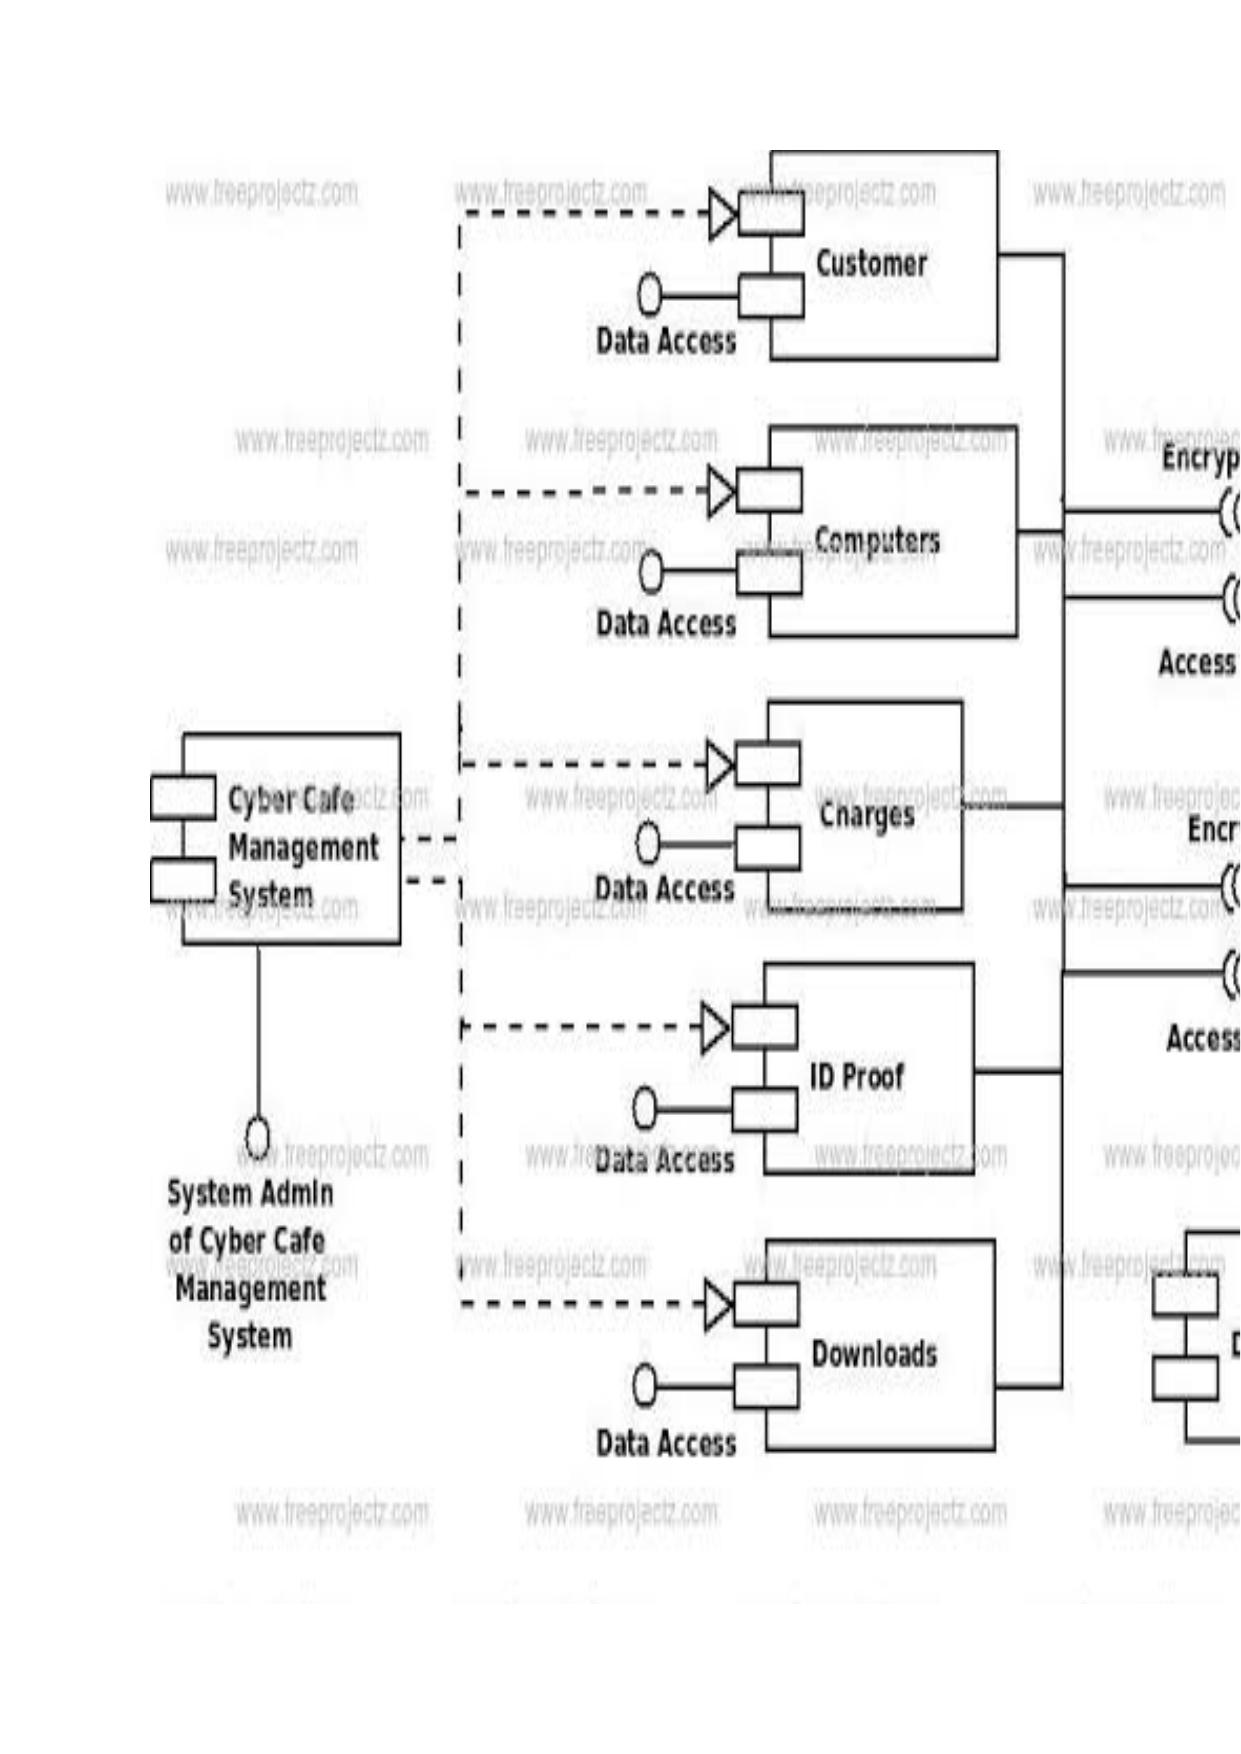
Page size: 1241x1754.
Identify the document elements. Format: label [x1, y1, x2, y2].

picture [150, 150, 1241, 1604]
